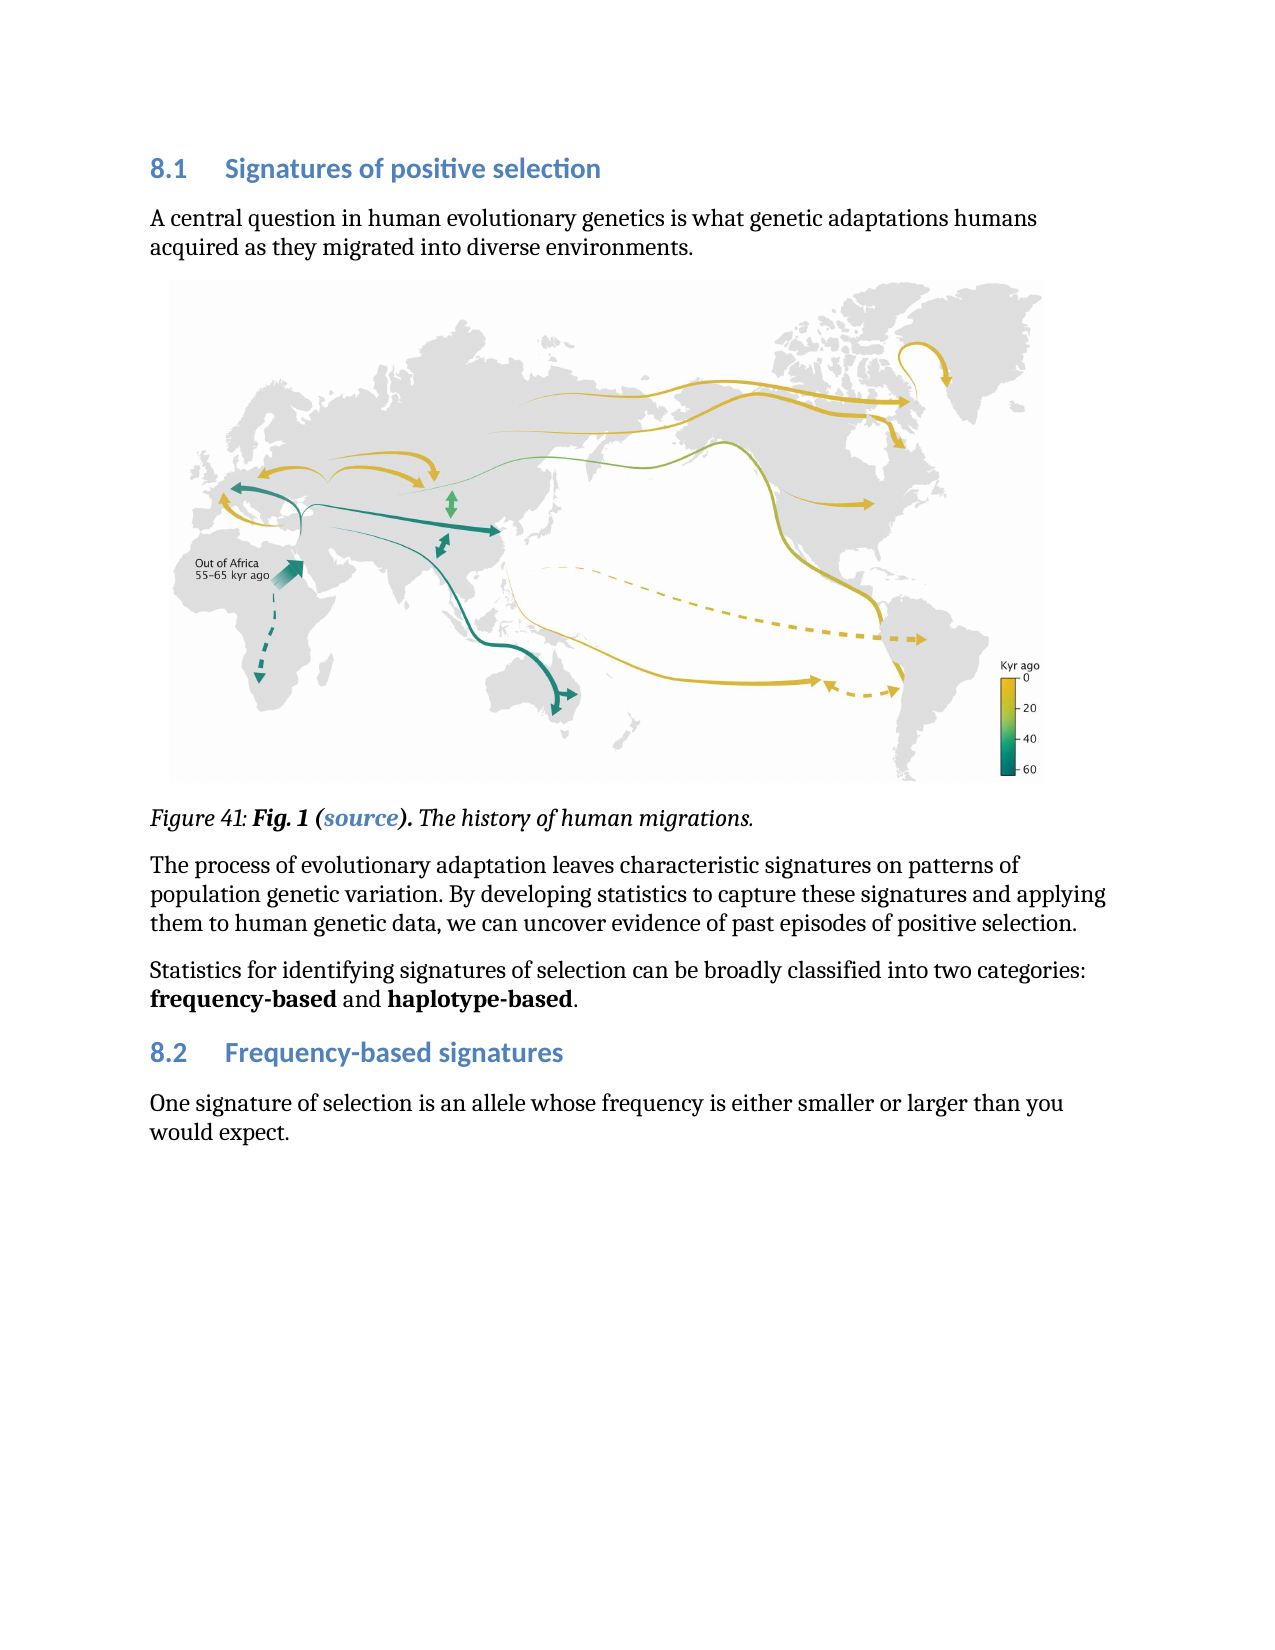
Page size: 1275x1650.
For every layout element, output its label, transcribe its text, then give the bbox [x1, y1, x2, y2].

text The process of evolutionary adaptation leaves characteristic signatures on patterns of population genetic variation. By developing statistics to capture these signatures and applying them to human genetic data, we can uncover evidence of past episodes of positive selection. [150, 851, 1125, 937]
text A central question in human evolutionary genetics is what genetic adaptations humans acquired as they migrated into diverse environments. [150, 204, 1125, 262]
text One signature of selection is an allele whose frequency is either smaller or larger than you would expect. [150, 1089, 1125, 1146]
subtitle 8.2 Frequency-based signatures [150, 1034, 1125, 1070]
picture [168, 280, 1044, 783]
subtitle 8.1 Signatures of positive selection [150, 150, 1125, 186]
text Statistics for identifying signatures of selection can be broadly classified into two categories: frequency-based and haplotype-based. [150, 956, 1125, 1014]
